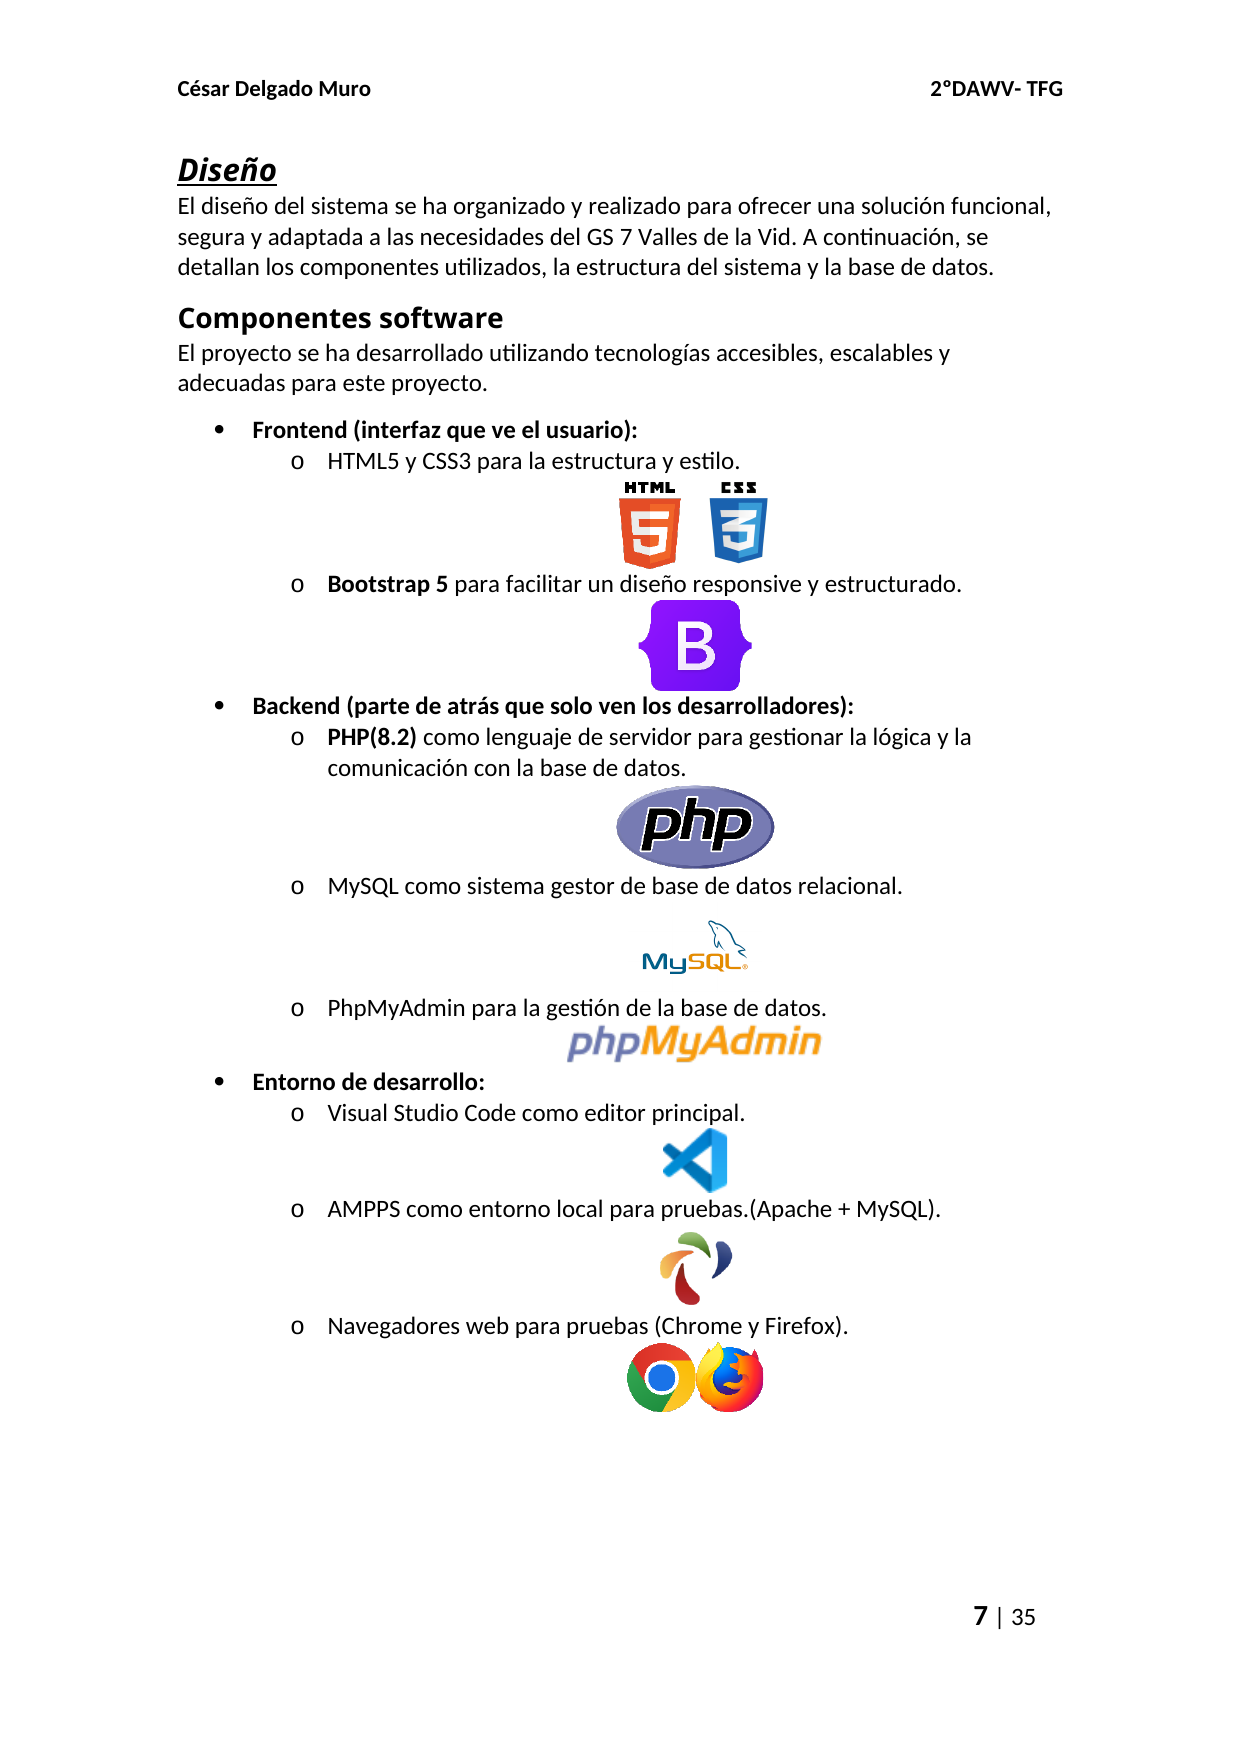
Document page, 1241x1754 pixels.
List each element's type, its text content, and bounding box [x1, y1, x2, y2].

list Bootstrap 5 para facilitar un diseño responsive y estructurado. [290, 568, 1063, 600]
list PhpMyAdmin para la gestión de la base de datos. [290, 992, 1063, 1024]
list Backend (parte de atrás que solo ven los desarrolladores): [215, 690, 1063, 721]
picture [627, 1342, 764, 1412]
list HTML5 y CSS3 para la estructura y estilo. [290, 445, 1063, 477]
picture [566, 1023, 824, 1067]
list Entorno de desarrollo: [215, 1066, 1063, 1097]
list Visual Studio Code como editor principal. [290, 1097, 1063, 1129]
picture [652, 1224, 738, 1311]
picture [638, 600, 752, 691]
list AMPPS como entorno local para pruebas.(Apache + MySQL). [290, 1193, 1063, 1224]
list Frontend (interfaz que ve el usuario): [215, 414, 1063, 445]
list PHP(8.2) como lenguaje de servidor para gestionar la lógica y la comunicación con la base de datos. [290, 721, 1063, 783]
subtitle Diseño [177, 148, 1063, 190]
list MySQL como sistema gestor de base de datos relacional. [290, 870, 1063, 902]
list Navegadores web para pruebas (Chrome y Firefox). [290, 1310, 1063, 1342]
picture [627, 902, 763, 992]
picture [663, 1128, 728, 1193]
picture [614, 783, 776, 871]
subtitle Componentes software [177, 298, 1063, 337]
picture [606, 476, 784, 569]
text El diseño del sistema se ha organizado y realizado para ofrecer una solución funcional, segura y adaptada a las necesidades del GS 7 Valles de la Vid. A continuación, se detallan los componentes utilizados, la estructura del sistema y la base de datos. [177, 190, 1063, 282]
text El proyecto se ha desarrollado utilizando tecnologías accesibles, escalables y adecuadas para este proyecto. [177, 337, 1063, 398]
